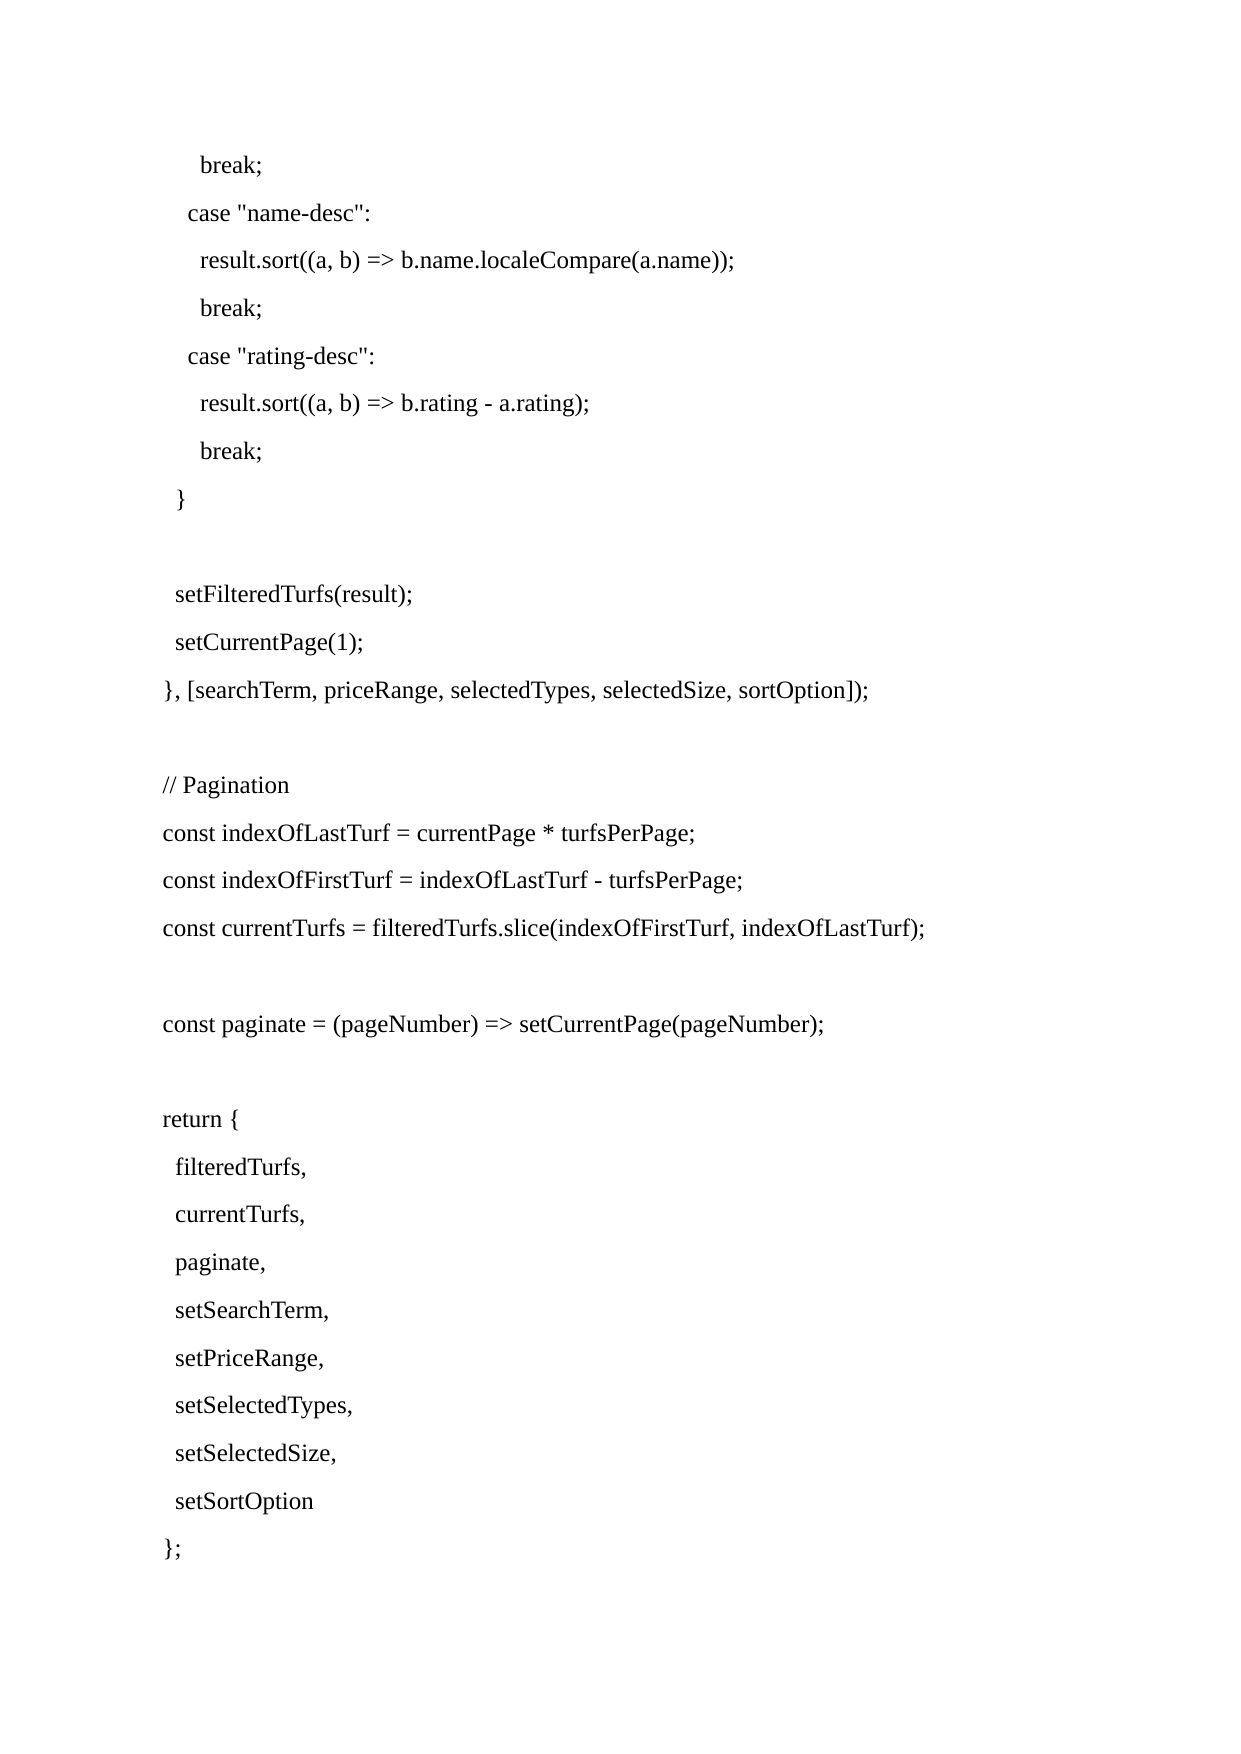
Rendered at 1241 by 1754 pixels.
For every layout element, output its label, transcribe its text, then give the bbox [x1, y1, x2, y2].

text return { [150, 1104, 1090, 1133]
text }; [150, 1533, 1090, 1562]
text paginate, [150, 1247, 1090, 1276]
text break; [150, 436, 1090, 465]
text setFilteredTurfs(result); [150, 579, 1090, 608]
text result.sort((a, b) => b.name.localeCompare(a.name)); [150, 245, 1090, 274]
text break; [150, 150, 1090, 179]
text result.sort((a, b) => b.rating - a.rating); [150, 388, 1090, 417]
text setSelectedSize, [150, 1438, 1090, 1467]
text const paginate = (pageNumber) => setCurrentPage(pageNumber); [150, 1009, 1090, 1037]
text const currentTurfs = filteredTurfs.slice(indexOfFirstTurf, indexOfLastTurf); [150, 913, 1090, 942]
text setPriceRange, [150, 1343, 1090, 1371]
text }, [searchTerm, priceRange, selectedTypes, selectedSize, sortOption]); [150, 675, 1090, 703]
text // Pagination [150, 770, 1090, 799]
text setSearchTerm, [150, 1295, 1090, 1324]
text setCurrentPage(1); [150, 627, 1090, 656]
text break; [150, 293, 1090, 322]
text currentTurfs, [150, 1199, 1090, 1228]
text case "name-desc": [150, 198, 1090, 226]
text } [150, 484, 1090, 513]
text case "rating-desc": [150, 341, 1090, 369]
text filteredTurfs, [150, 1152, 1090, 1181]
text const indexOfLastTurf = currentPage * turfsPerPage; [150, 818, 1090, 847]
text setSortOption [150, 1486, 1090, 1514]
text setSelectedTypes, [150, 1390, 1090, 1419]
text const indexOfFirstTurf = indexOfLastTurf - turfsPerPage; [150, 866, 1090, 894]
